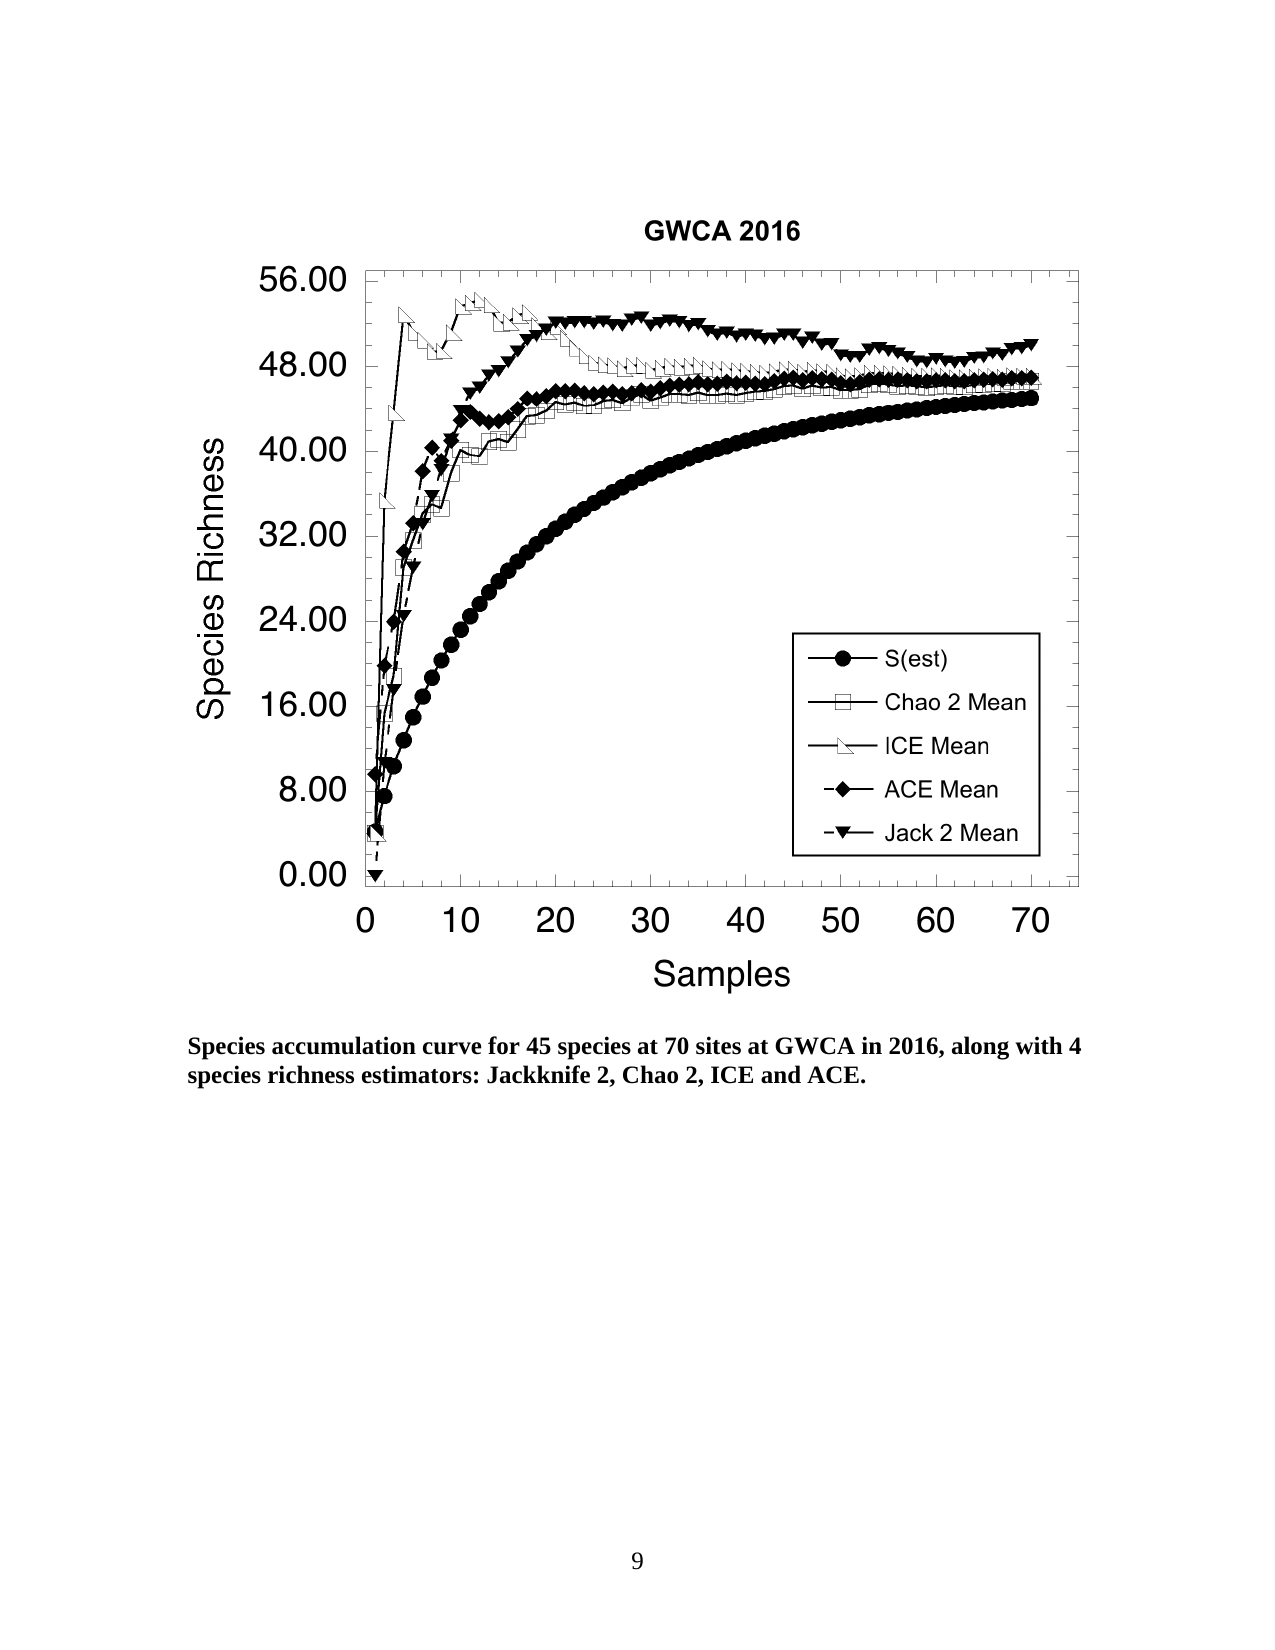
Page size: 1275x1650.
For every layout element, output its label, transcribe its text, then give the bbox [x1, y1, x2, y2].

picture [187, 207, 1088, 1003]
text Species accumulation curve for 45 species at 70 sites at GWCA in 2016, along with 4 species richness estimators: Jackknife 2, Chao 2, ICE and ACE. [187, 1031, 1087, 1089]
